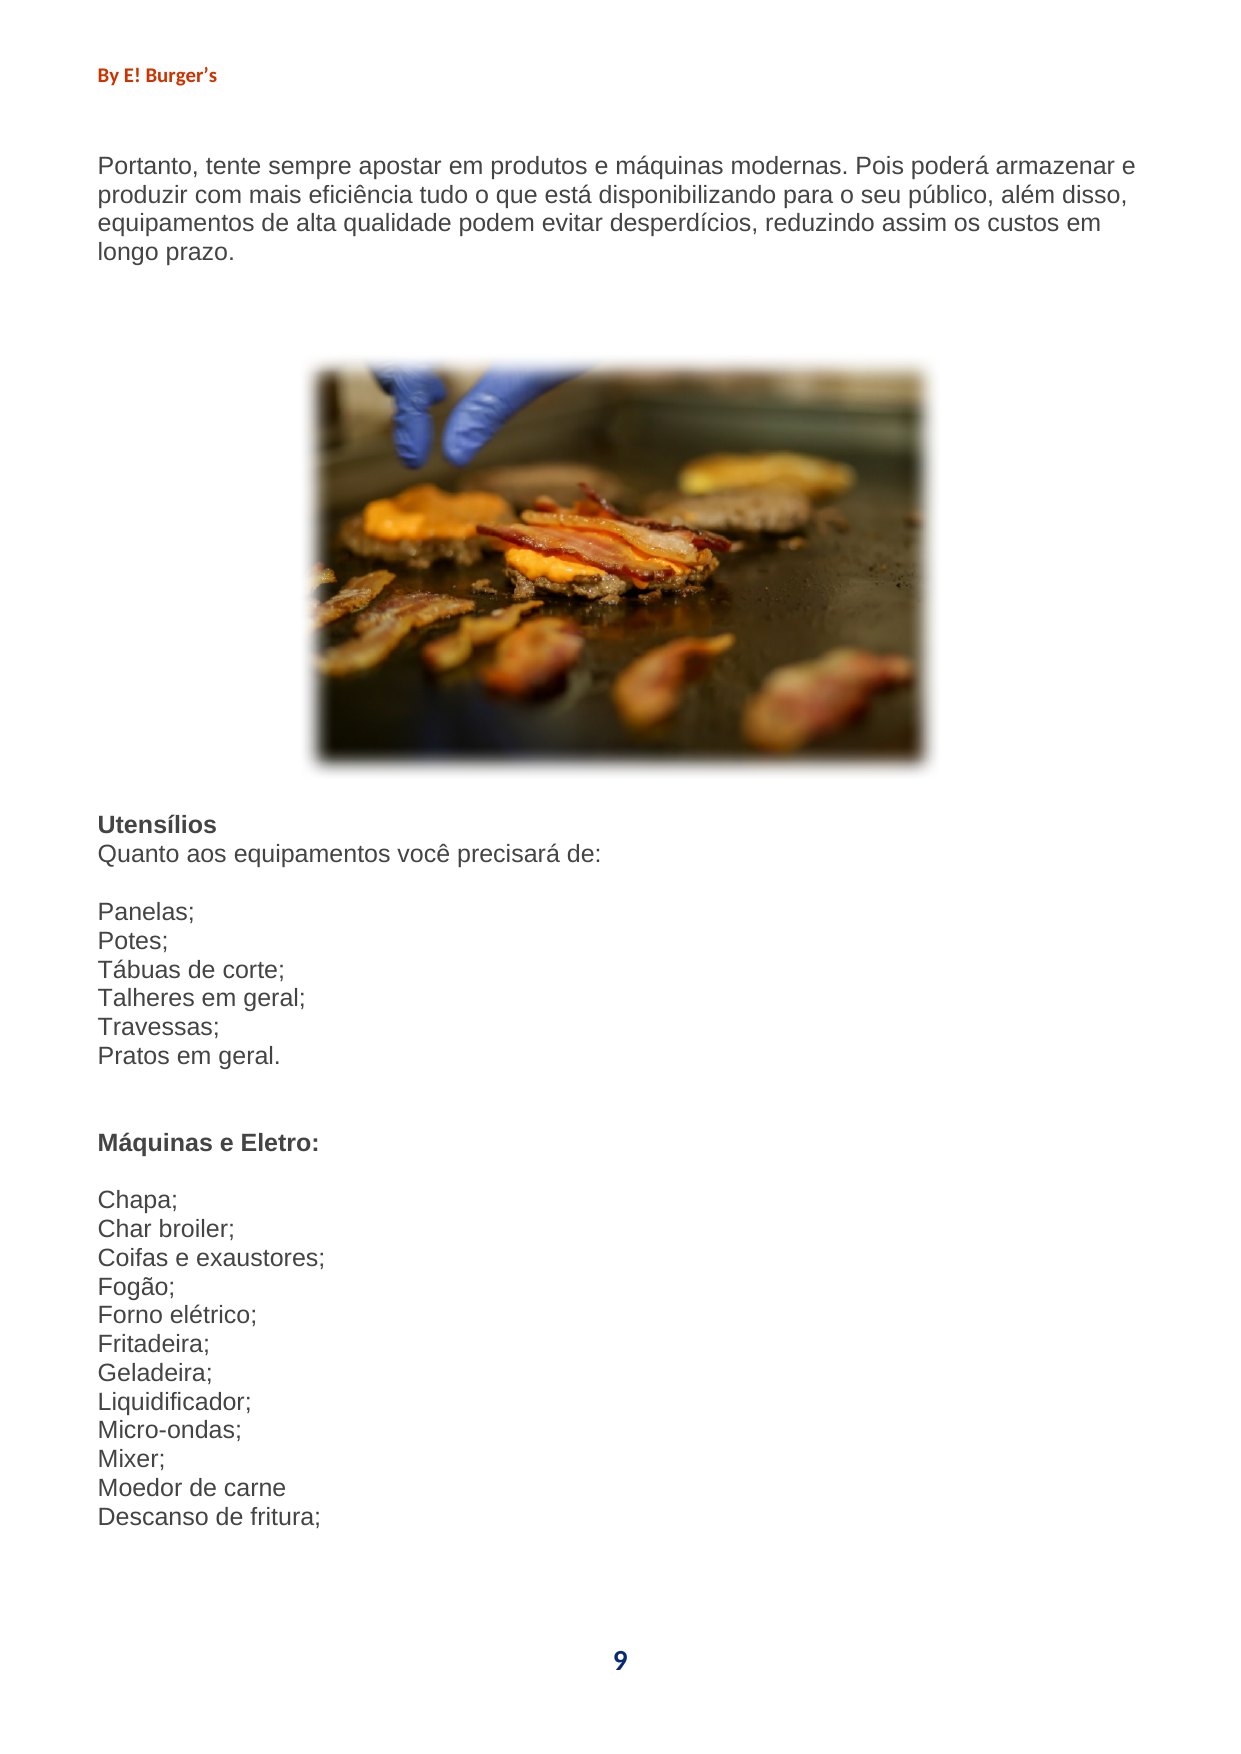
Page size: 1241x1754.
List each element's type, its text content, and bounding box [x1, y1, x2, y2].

text Mixer; [97, 1444, 1143, 1473]
text Forno elétrico; [97, 1301, 1143, 1329]
text Travessas; [97, 1012, 1143, 1041]
text Liquidificador; [97, 1387, 1143, 1416]
text Micro-ondas; [97, 1416, 1143, 1444]
text Fritadeira; [97, 1329, 1143, 1358]
text Utensílios Quanto aos equipamentos você precisará de: [97, 811, 1143, 868]
text Panelas; [97, 897, 1143, 926]
picture [328, 382, 913, 752]
text Chapa; [97, 1186, 1143, 1214]
text Fogão; [97, 1272, 1143, 1301]
text Portanto, tente sempre apostar em produtos e máquinas modernas. Pois poderá armazenar e produzir com mais eficiência tudo o que está disponibilizando para o seu público, além disso, equipamentos de alta qualidade podem evitar desperdícios, reduzindo assim os custos em longo prazo. [97, 151, 1143, 266]
text Máquinas e Eletro: [97, 1128, 1143, 1156]
text Tábuas de corte; [97, 955, 1143, 983]
text Coifas e exaustores; [97, 1243, 1143, 1272]
text Moedor de carne [97, 1473, 1143, 1502]
text Pratos em geral. [97, 1041, 1143, 1070]
text Geladeira; [97, 1358, 1143, 1387]
text Talheres em geral; [97, 983, 1143, 1012]
text Potes; [97, 926, 1143, 955]
text Descanso de fritura; [97, 1502, 1143, 1566]
text Char broiler; [97, 1214, 1143, 1243]
